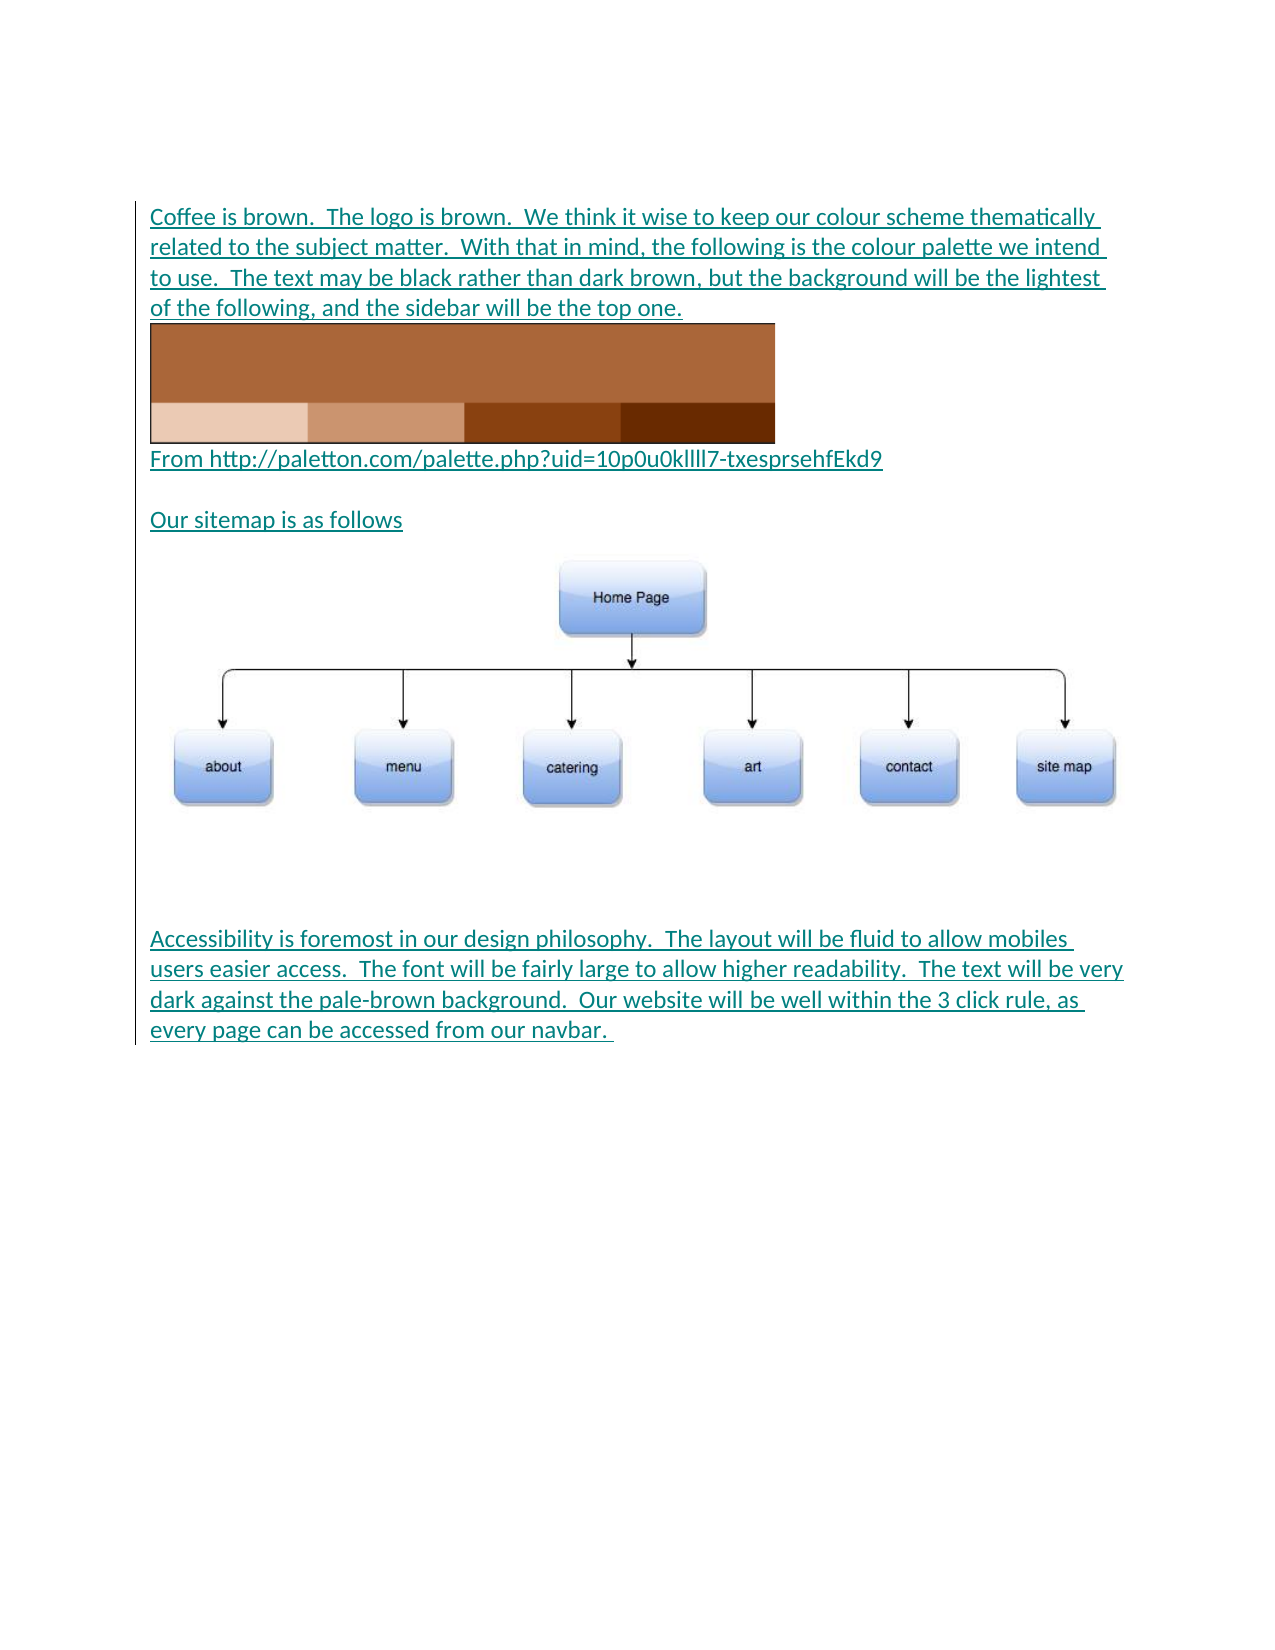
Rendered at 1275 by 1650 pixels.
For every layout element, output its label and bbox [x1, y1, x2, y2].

picture [150, 535, 1125, 862]
